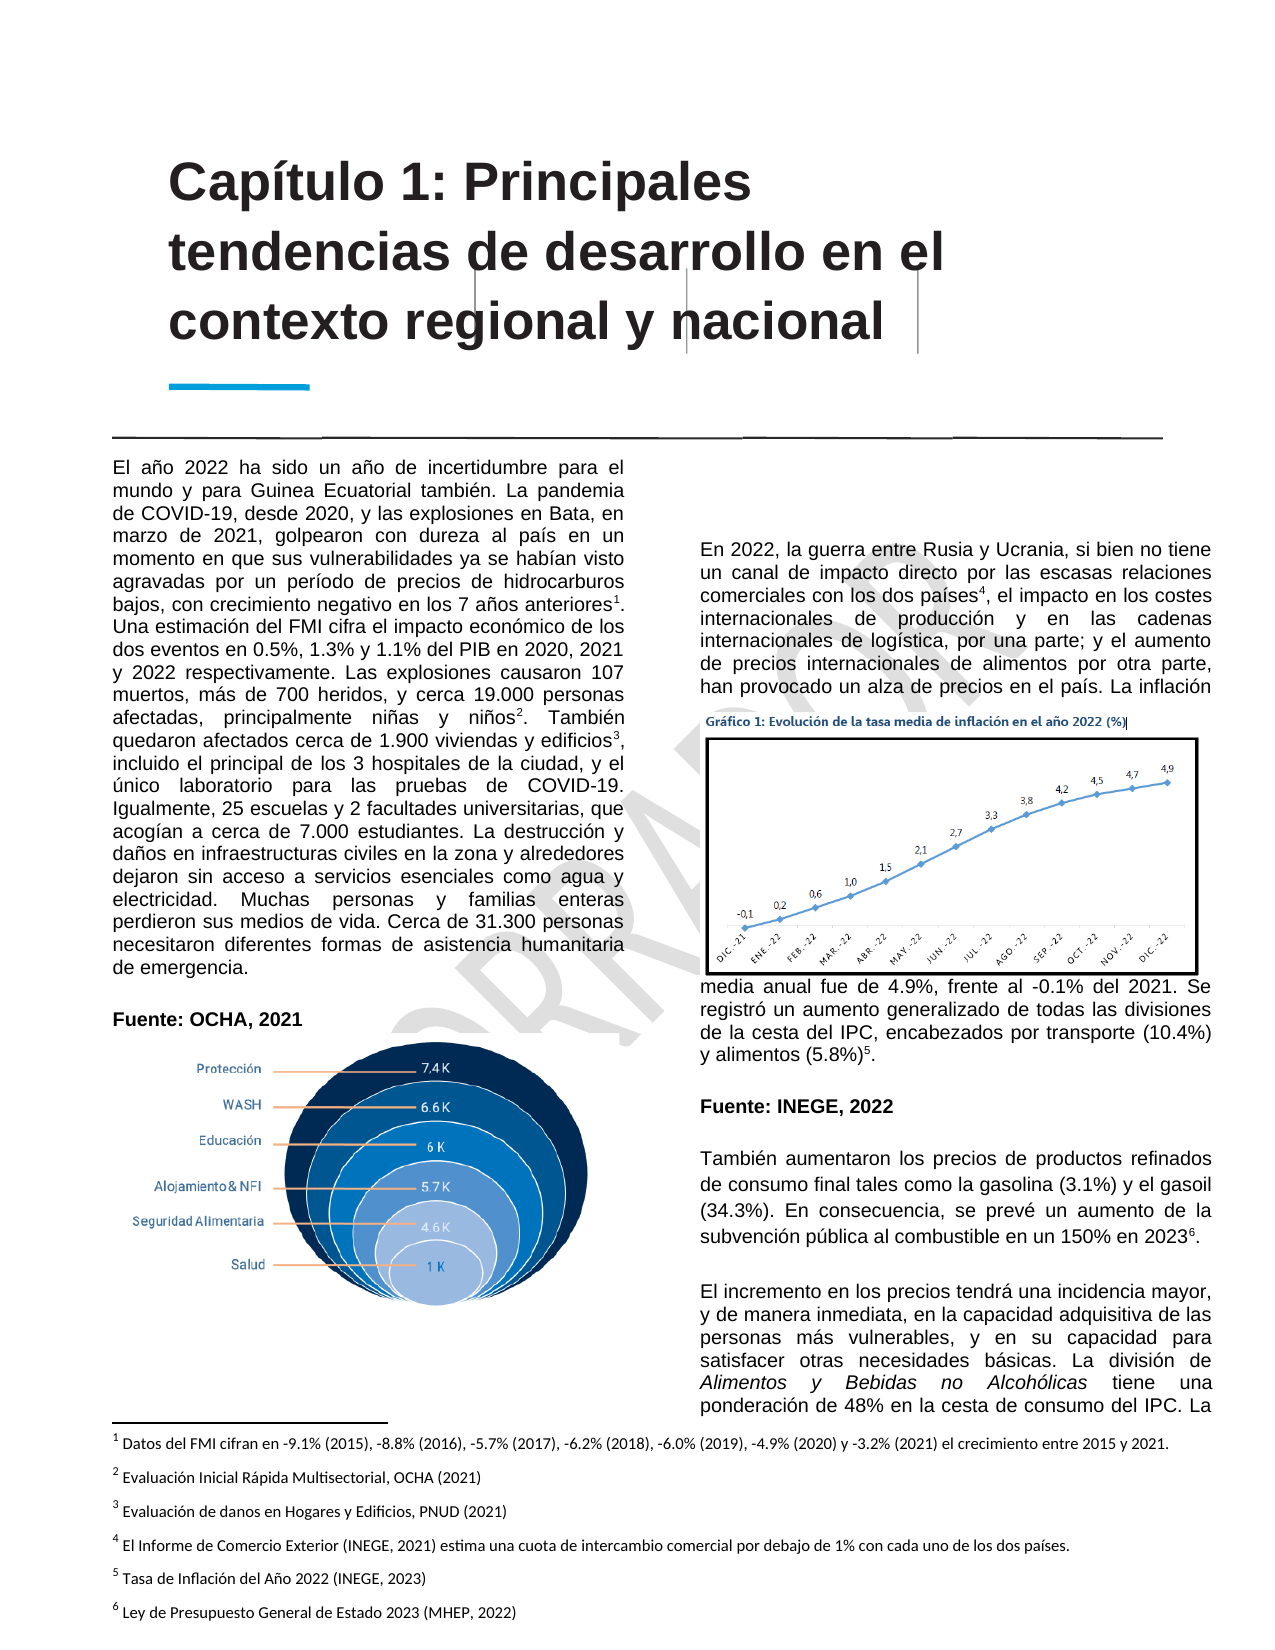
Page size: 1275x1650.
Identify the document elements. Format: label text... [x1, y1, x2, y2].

picture [112, 1033, 620, 1311]
picture [700, 712, 1200, 976]
text También aumentaron los precios de productos refinados de consumo final tales como la gasolina (3.1%) y el gasoil (34.3%). En consecuencia, se prevé un aumento de la subvención pública al combustible en un 150% en 2023. [700, 1147, 1212, 1248]
text Fuente: INEGE, 2022 [700, 1095, 1212, 1118]
text Capítulo 1: Principales tendencias de desarrollo en el contexto regional y nacional [169, 150, 954, 350]
text El año 2022 ha sido un año de incertidumbre para el mundo y para Guinea Ecuatorial también. La pandemia de COVID-19, desde 2020, y las explosiones en Bata, en marzo de 2021, golpearon con dureza al país en un momento en que sus vulnerabilidades ya se habían visto agravadas por un período de precios de hidrocarburos bajos, con crecimiento negativo en los 7 años anteriores. Una estimación del FMI cifra el impacto económico de los dos eventos en 0.5%, 1.3% y 1.1% del PIB en 2020, 2021 y 2022 respectivamente. Las explosiones causaron 107 muertos, más de 700 heridos, y cerca 19.000 personas afectadas, principalmente niñas y niños. También quedaron afectados cerca de 1.900 viviendas y edificios, incluido el principal de los 3 hospitales de la ciudad, y el único laboratorio para las pruebas de COVID-19. Igualmente, 25 escuelas y 2 facultades universitarias, que acogían a cerca de 7.000 estudiantes. La destrucción y daños en infraestructuras civiles en la zona y alrededores dejaron sin acceso a servicios esenciales como agua y electricidad. Muchas personas y familias enteras perdieron sus medios de vida. Cerca de 31.300 personas necesitaron diferentes formas de asistencia humanitaria de emergencia. [112, 456, 625, 978]
text Fuente: OCHA, 2021 [112, 1008, 625, 1030]
